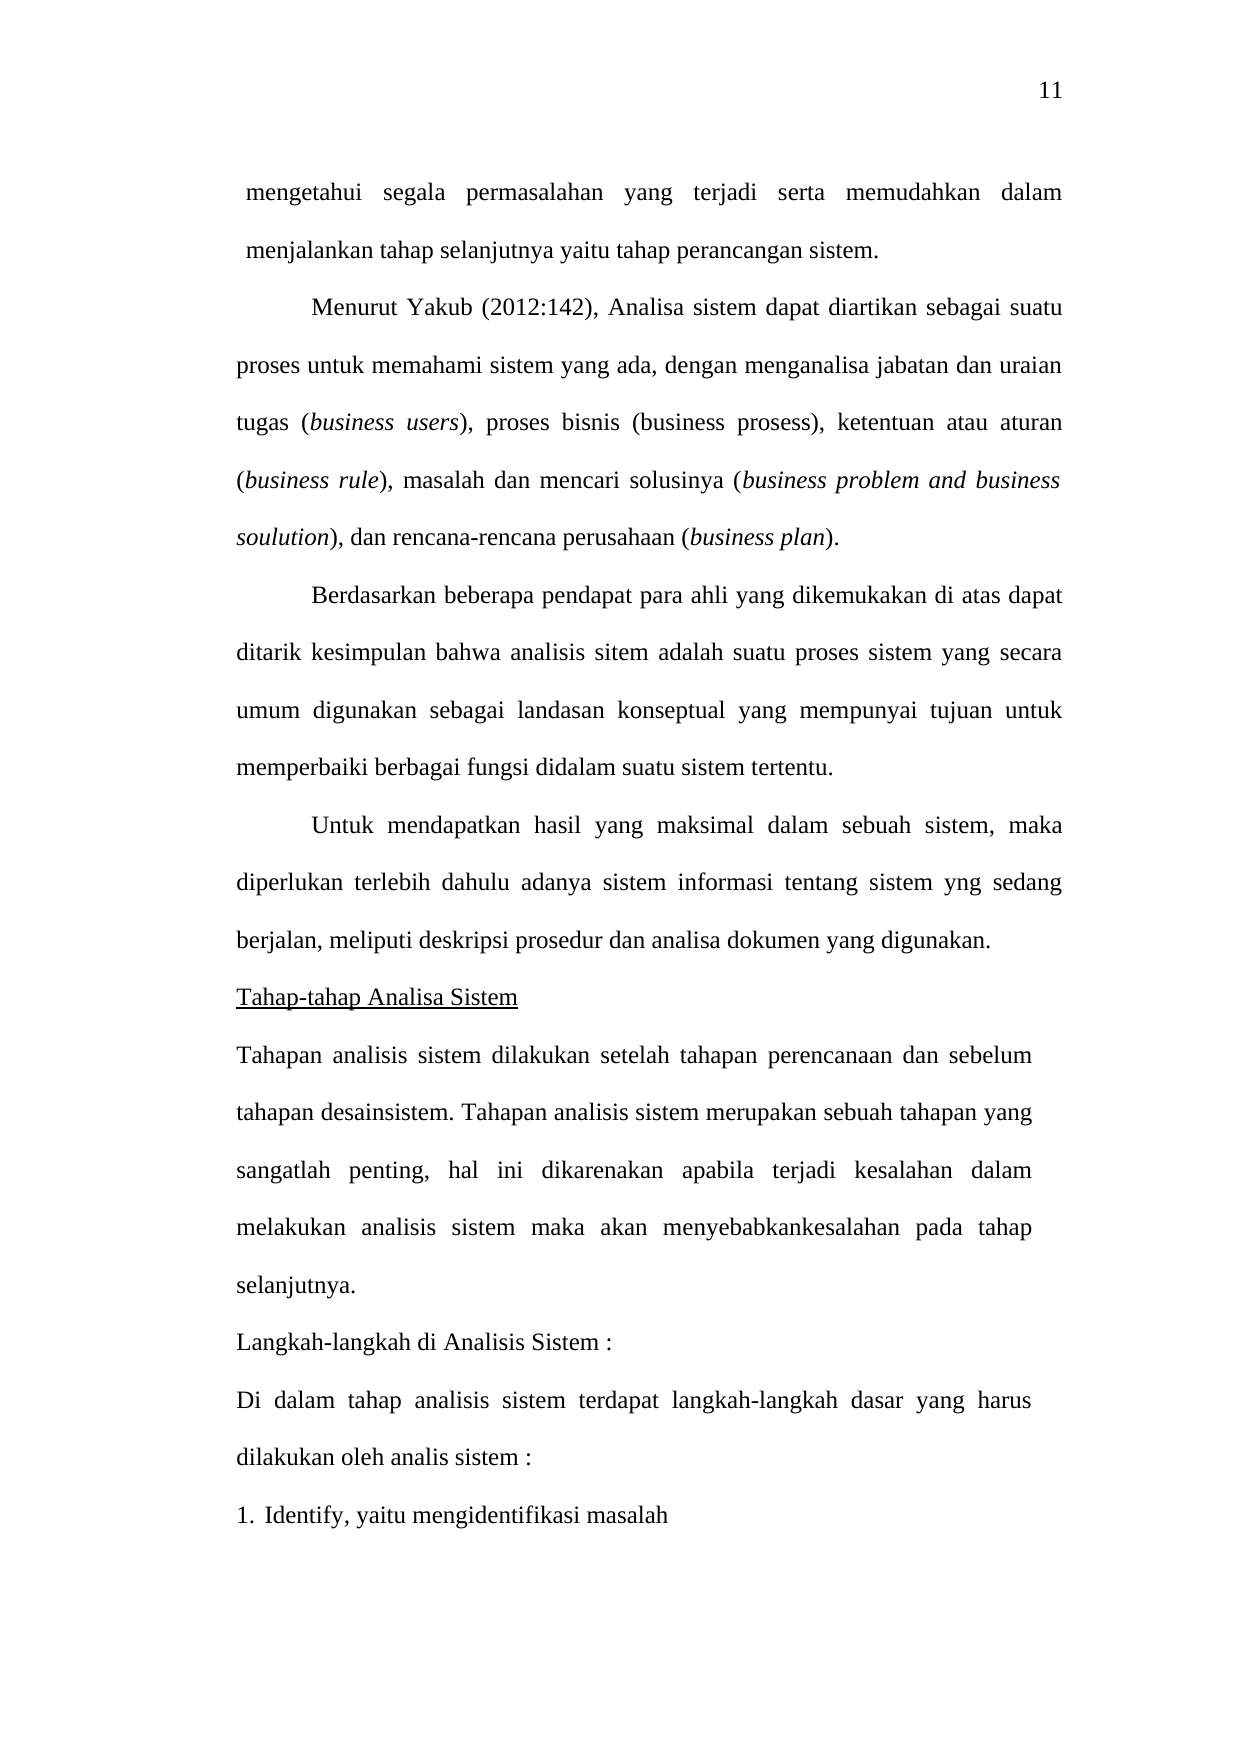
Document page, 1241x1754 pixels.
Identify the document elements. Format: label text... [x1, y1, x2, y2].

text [246, 177, 1063, 263]
list Berdasarkan beberapa pendapat para ahli yang dikemukakan di atas dapat ditarik kesimpulan bahwa analisis sitem adalah suatu proses sistem yang secara umum digunakan sebagai landasan konseptual yang mempunyai tujuan untuk memperbaiki berbagai fungsi didalam suatu sistem tertentu. [236, 580, 1063, 781]
text Tahap-tahap Analisa Sistem [236, 982, 1070, 1011]
text Tahapan analisis sistem dilakukan setelah tahapan perencanaan dan sebelum tahapan desainsistem. Tahapan analisis sistem merupakan sebuah tahapan yang sangatlah penting, hal ini dikarenakan apabila terjadi kesalahan dalam melakukan analisis sistem maka akan menyebabkankesalahan pada tahap selanjutnya. [236, 1040, 1033, 1298]
list Menurut Yakub (2012:142), Analisa sistem dapat diartikan sebagai suatu proses untuk memahami sistem yang ada, dengan menganalisa jabatan dan uraian tugas (business users), proses bisnis (business prosess), ketentuan atau aturan (business rule), masalah dan mencari solusinya (business problem and business soulution), dan rencana-rencana perusahaan (business plan). [236, 292, 1063, 551]
text Di dalam tahap analisis sistem terdapat langkah-langkah dasar yang harus dilakukan oleh analis sistem : [236, 1385, 1033, 1471]
list Identify, yaitu mengidentifikasi masalah [236, 1500, 1033, 1528]
text Langkah-langkah di Analisis Sistem : [236, 1327, 1033, 1356]
list Untuk mendapatkan hasil yang maksimal dalam sebuah sistem, maka diperlukan terlebih dahulu adanya sistem informasi tentang sistem yng sedang berjalan, meliputi deskripsi prosedur dan analisa dokumen yang digunakan. [236, 810, 1063, 953]
